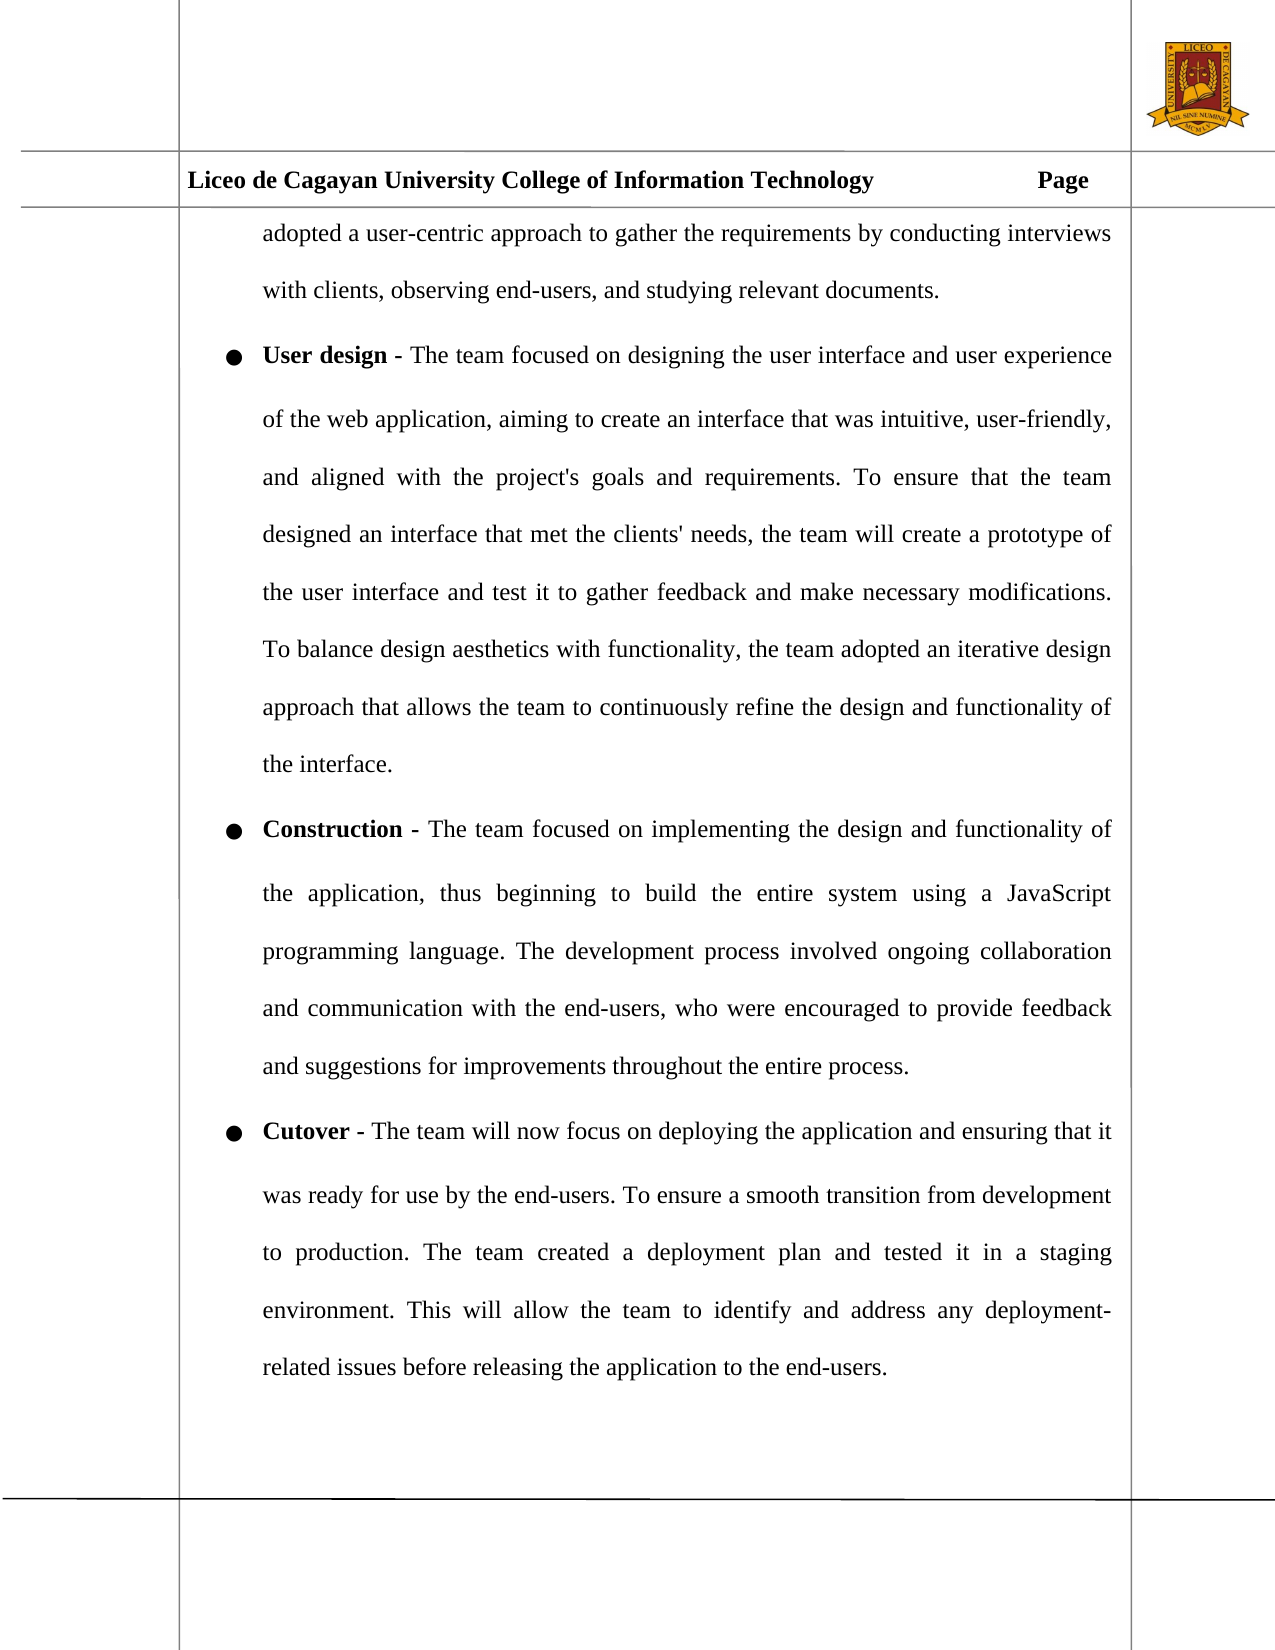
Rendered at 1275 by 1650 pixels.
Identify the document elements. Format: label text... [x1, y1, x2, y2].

list User design - The team focused on designing the user interface and user experience of the web application, aiming to create an interface that was intuitive, user-friendly, and aligned with the project's goals and requirements. To ensure that the team designed an interface that met the clients' needs, the team will create a prototype of the user interface and test it to gather feedback and make necessary modifications. To balance design aesthetics with functionality, the team adopted an iterative design approach that allows the team to continuously refine the design and functionality of the interface. [225, 333, 1112, 778]
picture [1146, 42, 1250, 136]
list Cutover - The team will now focus on deploying the application and ensuring that it was ready for use by the end-users. To ensure a smooth transition from development to production. The team created a deployment plan and tested it in a staging environment. This will allow the team to identify and address any deployment-related issues before releasing the application to the end-users. [225, 1108, 1112, 1381]
list Construction - The team focused on implementing the design and functionality of the application, thus beginning to build the entire system using a JavaScript programming language. The development process involved ongoing collaboration and communication with the end-users, who were encouraged to provide feedback and suggestions for improvements throughout the entire process. [225, 807, 1112, 1079]
